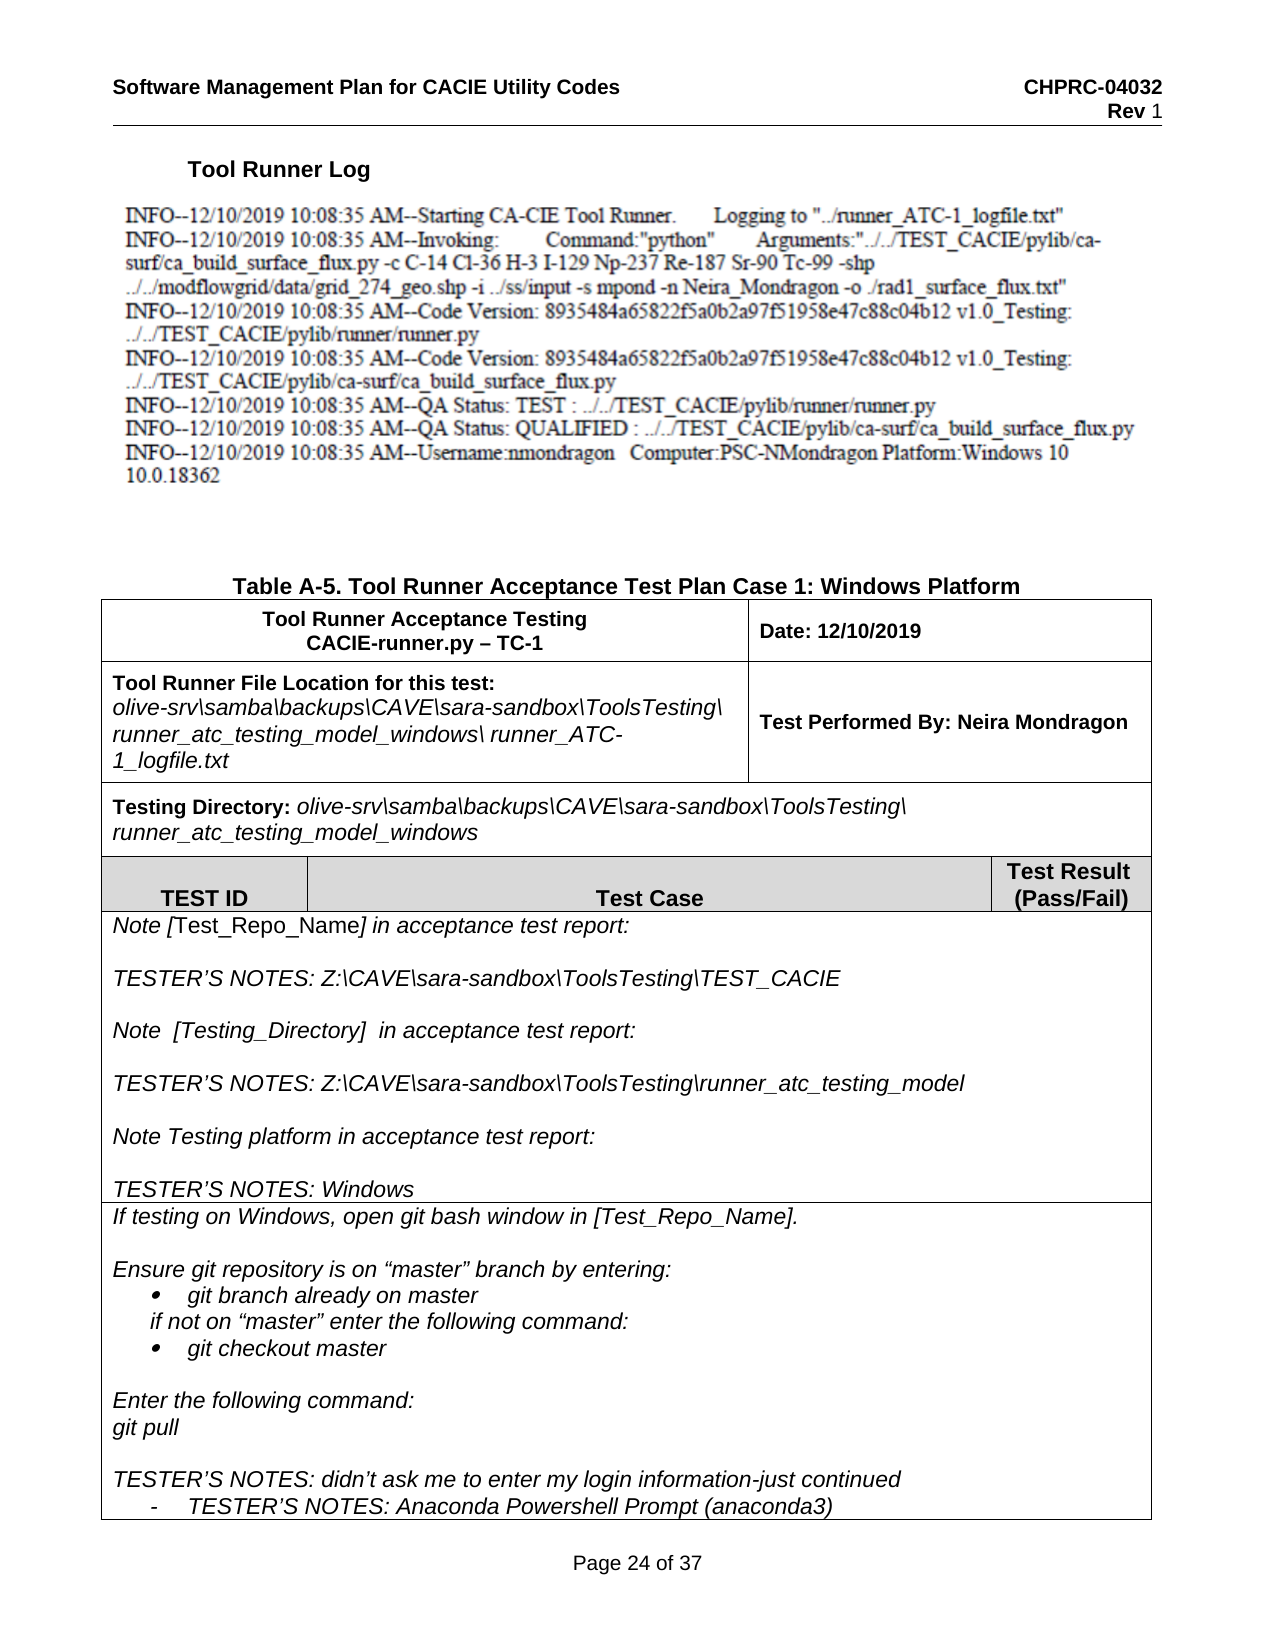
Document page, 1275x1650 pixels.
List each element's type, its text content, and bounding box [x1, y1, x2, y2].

table_cell If testing on Windows, open git bash window in [Test_Repo_Name]. Ensure git repository is on “master” branch by entering: git branch already on master if not on “master” enter the following command: git checkout master Enter the following command: git pull TESTER’S NOTES: didn’t ask me to enter my login information-just continued TESTER’S NOTES: Anaconda Powershell Prompt (anaconda3) [102, 1203, 1151, 1519]
text Tool Runner Log [187, 156, 1162, 182]
table_header Table A-5. Tool Runner Acceptance Test Plan Case 1: Windows Platform [101, 562, 1151, 599]
table_cell Tool Runner Acceptance Testing CACIE-runner.py – TC-1 [102, 600, 748, 661]
table_cell Test Case [308, 857, 991, 911]
table_cell Testing Directory: olive-srv\samba\backups\CAVE\sara-sandbox\ToolsTesting\runner_atc_testing_model_windows [102, 783, 1151, 856]
table_cell Test Result (Pass/Fail) [992, 857, 1151, 911]
table_cell Test Performed By: Neira Mondragon [749, 662, 1151, 782]
picture [112, 194, 1163, 498]
table_cell Date: 12/10/2019 [749, 600, 1151, 661]
table_cell Note [Test_Repo_Name] in acceptance test report: TESTER’S NOTES: Z:\CAVE\sara-sandbox\ToolsTesting\TEST_CACIE Note [Testing_Directory] in acceptance test report: TESTER’S NOTES: Z:\CAVE\sara-sandbox\ToolsTesting\runner_atc_testing_model Note Testing platform in acceptance test report: TESTER’S NOTES: Windows [102, 912, 1151, 1202]
table_cell Tool Runner File Location for this test: olive-srv\samba\backups\CAVE\sara-sandbox\ToolsTesting\runner_atc_testing_model_windows\ runner_ATC-1_logfile.txt [102, 662, 748, 782]
table_cell TEST ID [102, 857, 307, 911]
